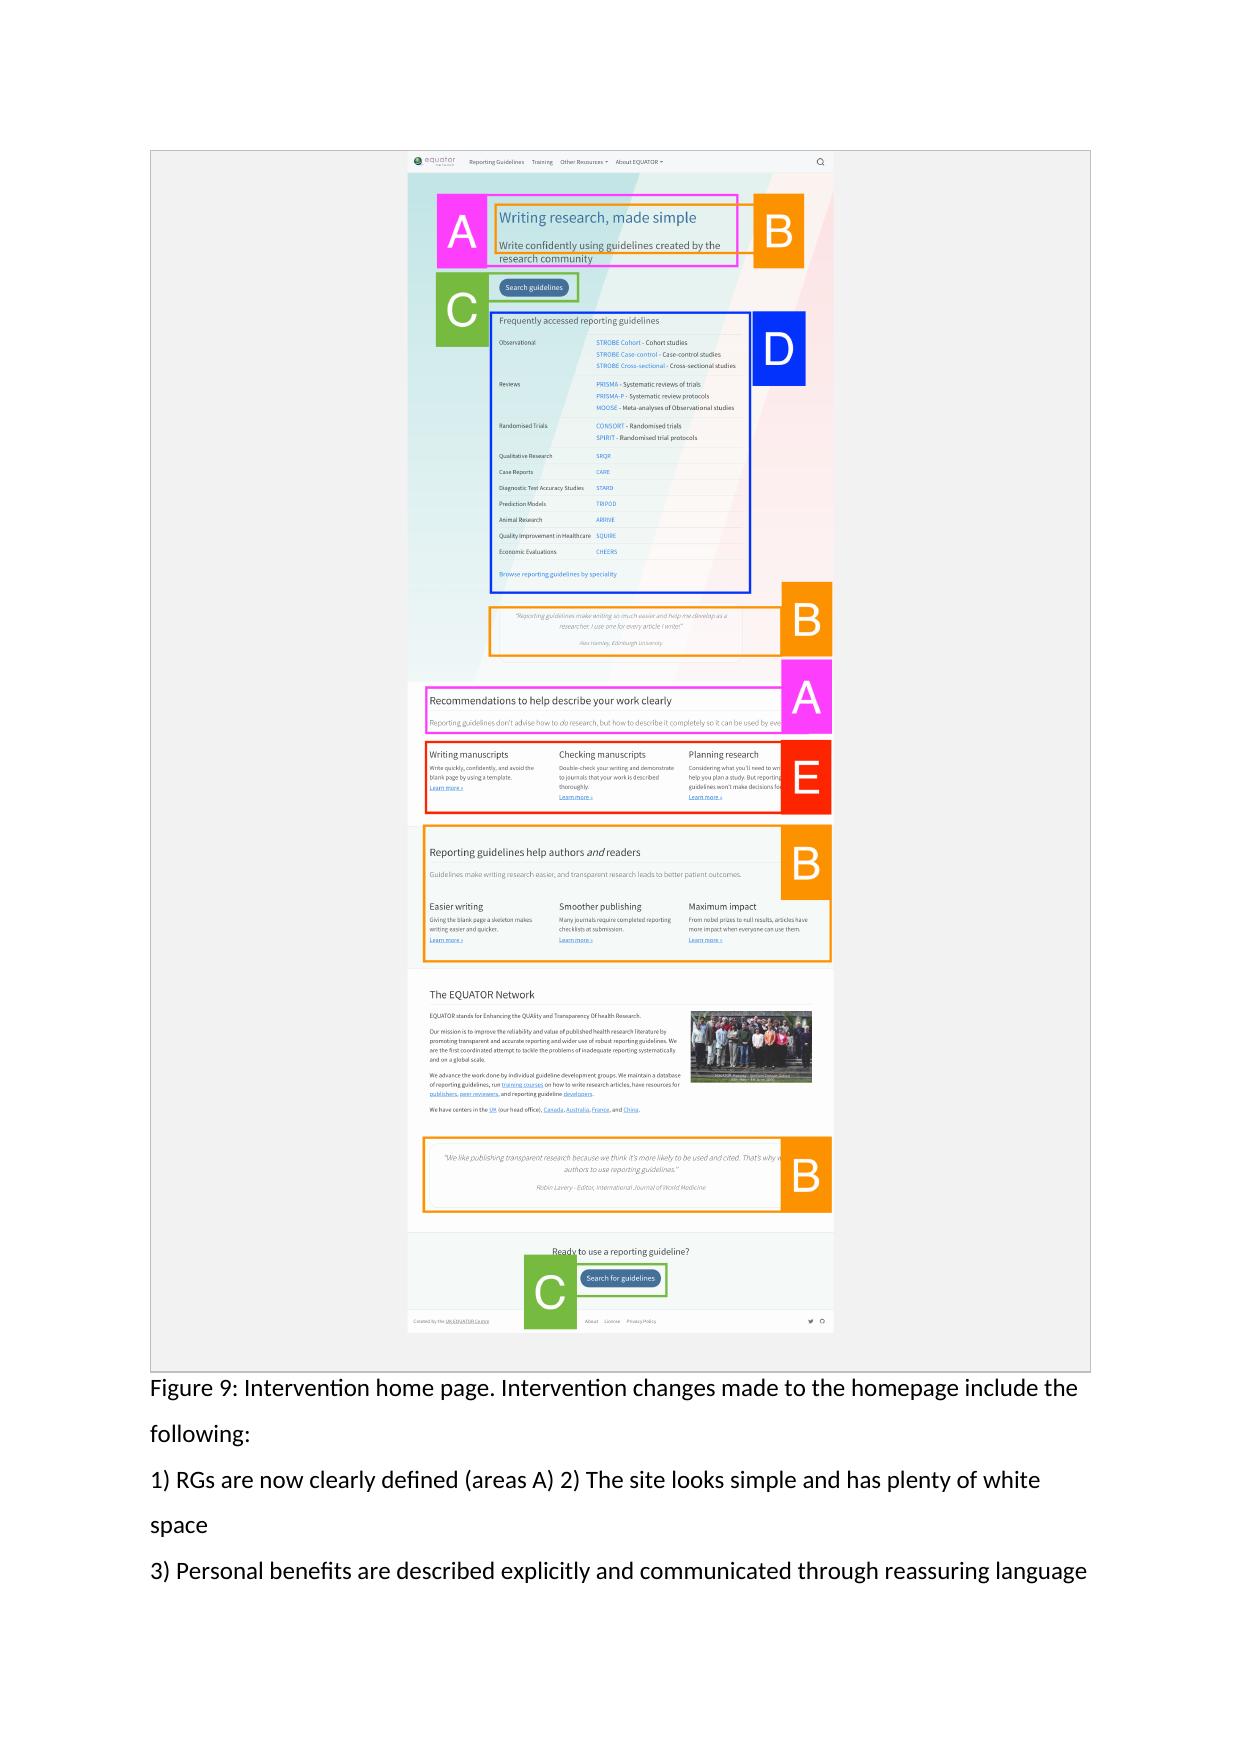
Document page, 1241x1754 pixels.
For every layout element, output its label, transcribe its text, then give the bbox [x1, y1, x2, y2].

table_header Figure 9: Intervention home page. Intervention changes made to the homepage include the following: 1) RGs are now clearly defined (areas A) 2) The site looks simple and has plenty of white space 3) Personal benefits are described explicitly and communicated through reassuring language and quotes (see areas B) 4) Search and browse buttons are easy to find (area C) 5) Frequently accessed guidelines are still easy to find (area D) 6) The site describes what tasks RGs can be used for, and differentiates tools by task (area E) [151, 151, 1090, 1371]
picture [407, 151, 834, 1333]
